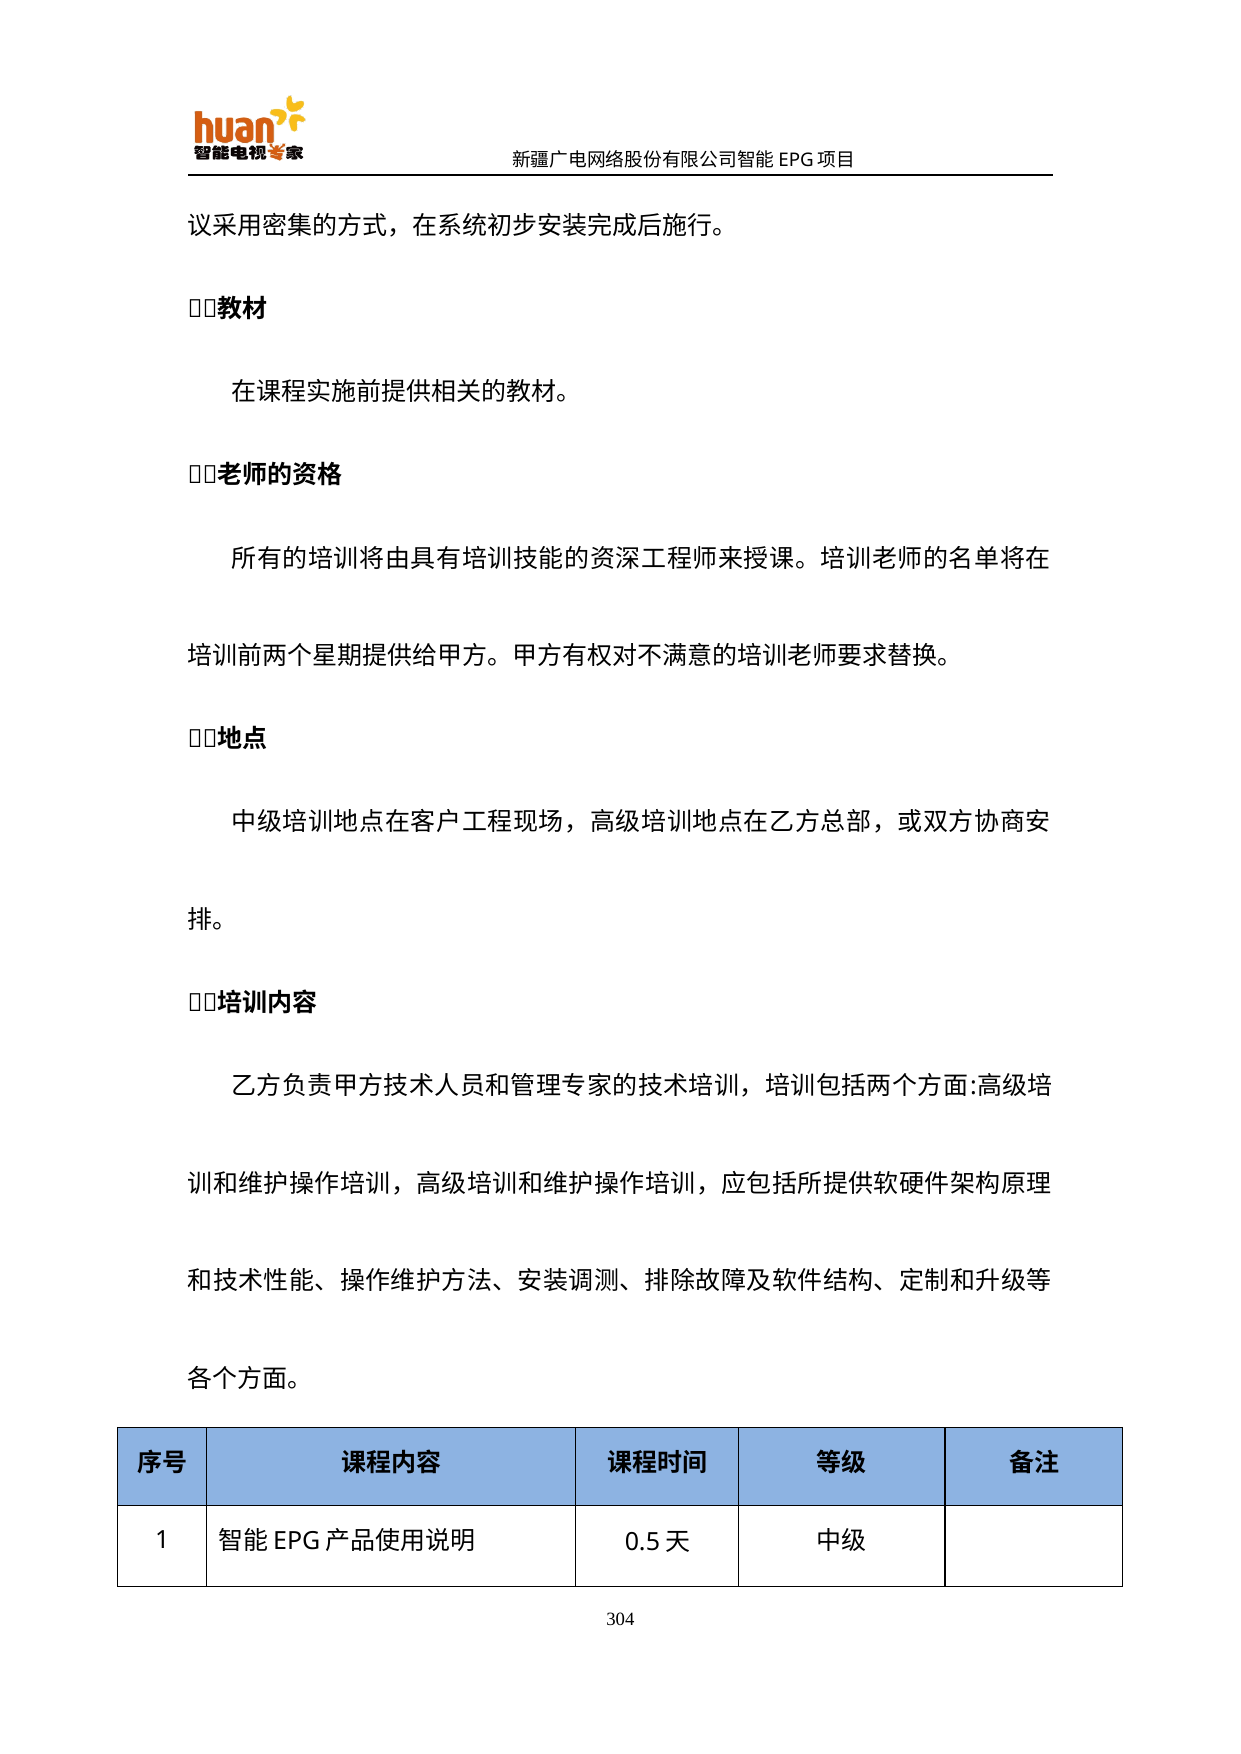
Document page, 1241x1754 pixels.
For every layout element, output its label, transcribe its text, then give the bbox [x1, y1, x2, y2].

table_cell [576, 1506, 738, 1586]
text 乙方负责甲方技术人员和管理专家的技术培训，培训包括两个方面:高级培训和维护操作培训，高级培训和维护操作培训，应包括所提供软硬件架构原理和技术性能、操作维护方法、安装调测、排除故障及软件结构、定制和升级等各个方面。 [187, 1051, 1053, 1409]
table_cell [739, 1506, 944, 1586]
text 在课程实施前提供相关的教材。 [187, 357, 1053, 422]
text 所有的培训将由具有培训技能的资深工程师来授课。培训老师的名单将在培训前两个星期提供给甲方。甲方有权对不满意的培训老师要求替换。 [187, 524, 1053, 686]
text 教材 [187, 274, 1053, 339]
text 各个课程的具体实施时间，由甲乙方在工程会议中另行讨论指定，乙方建议采用密集的方式，在系统初步安装完成后施行。 [187, 191, 1053, 256]
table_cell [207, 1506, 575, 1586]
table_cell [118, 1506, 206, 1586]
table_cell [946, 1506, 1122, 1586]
text 培训内容 [187, 968, 1053, 1033]
text 中级培训地点在客户工程现场，高级培训地点在乙方总部，或双方协商安排。 [187, 787, 1053, 950]
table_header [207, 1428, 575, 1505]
text 地点 [187, 704, 1053, 769]
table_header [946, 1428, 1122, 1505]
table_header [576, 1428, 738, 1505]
picture [187, 88, 313, 167]
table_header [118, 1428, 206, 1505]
text 老师的资格 [187, 441, 1053, 506]
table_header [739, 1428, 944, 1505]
